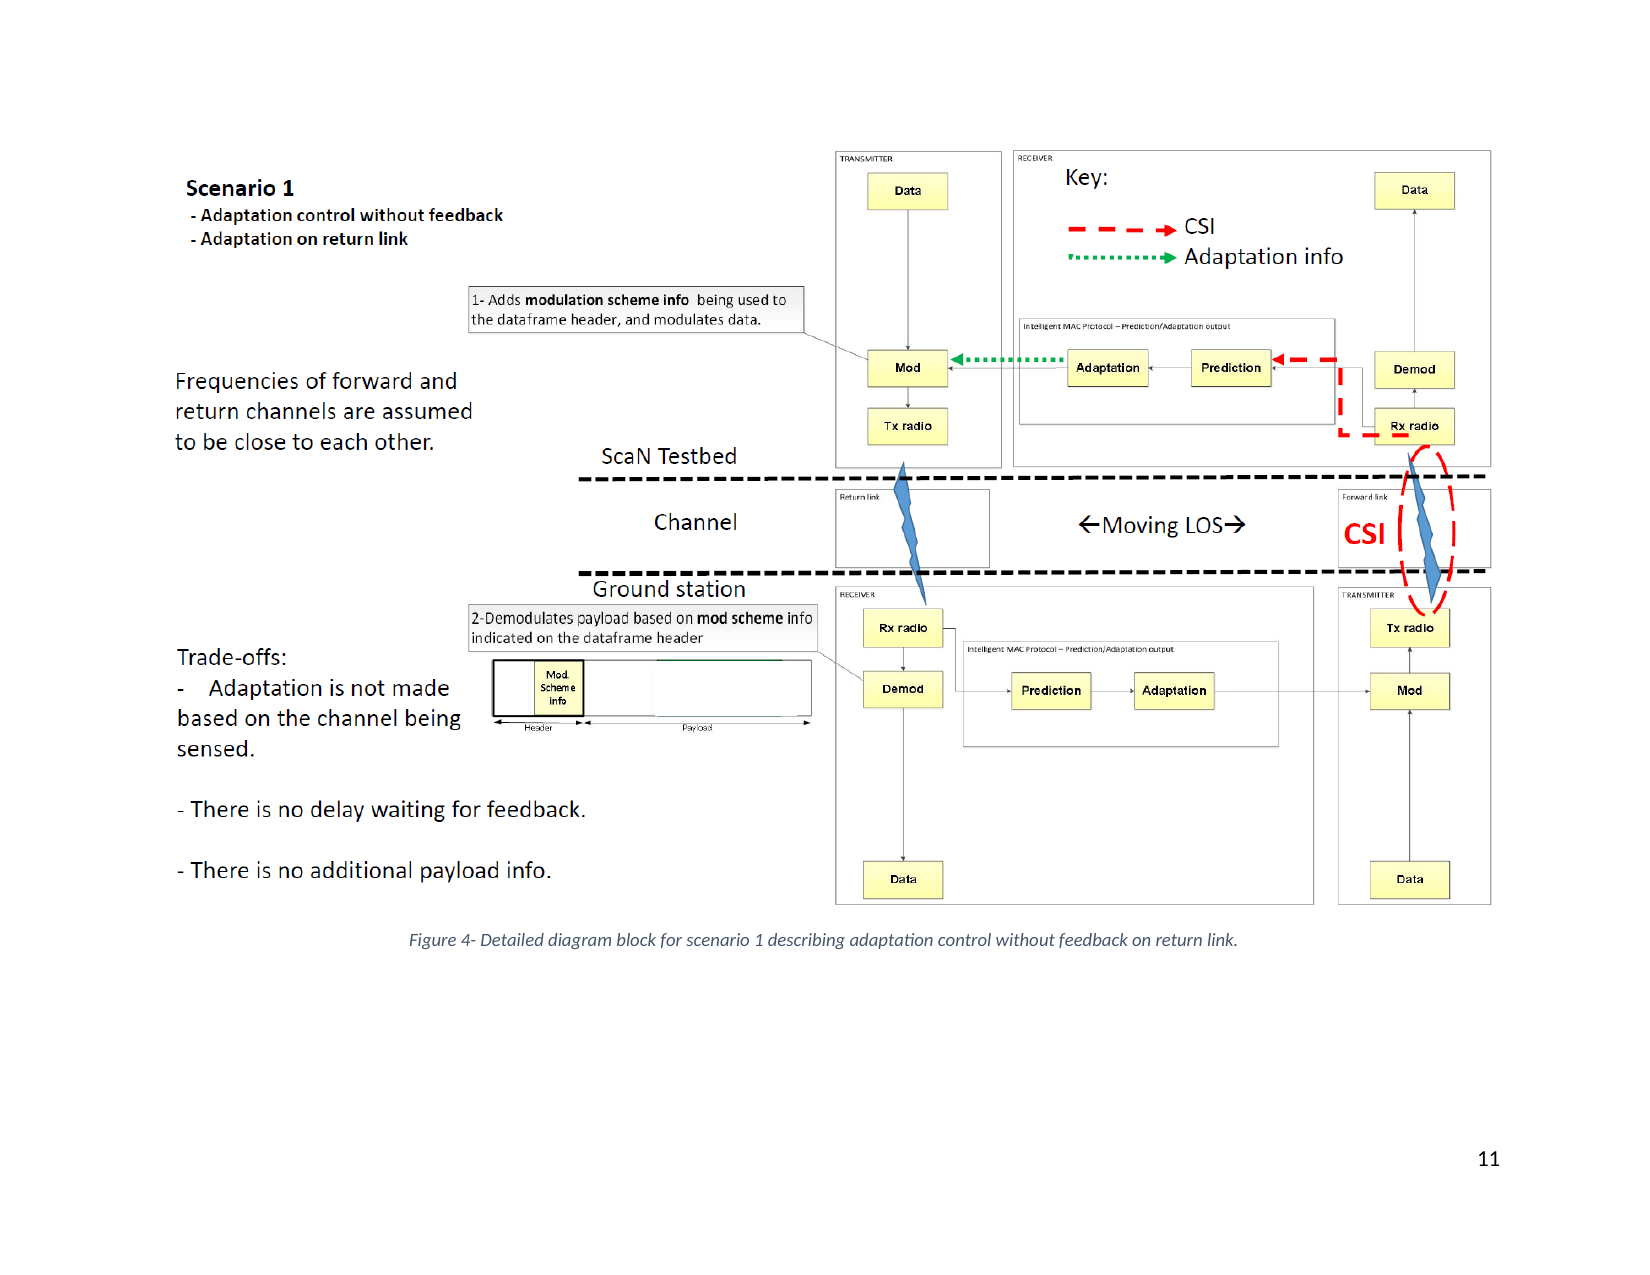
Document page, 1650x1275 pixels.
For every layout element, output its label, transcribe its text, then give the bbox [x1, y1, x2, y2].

picture [150, 150, 1500, 910]
